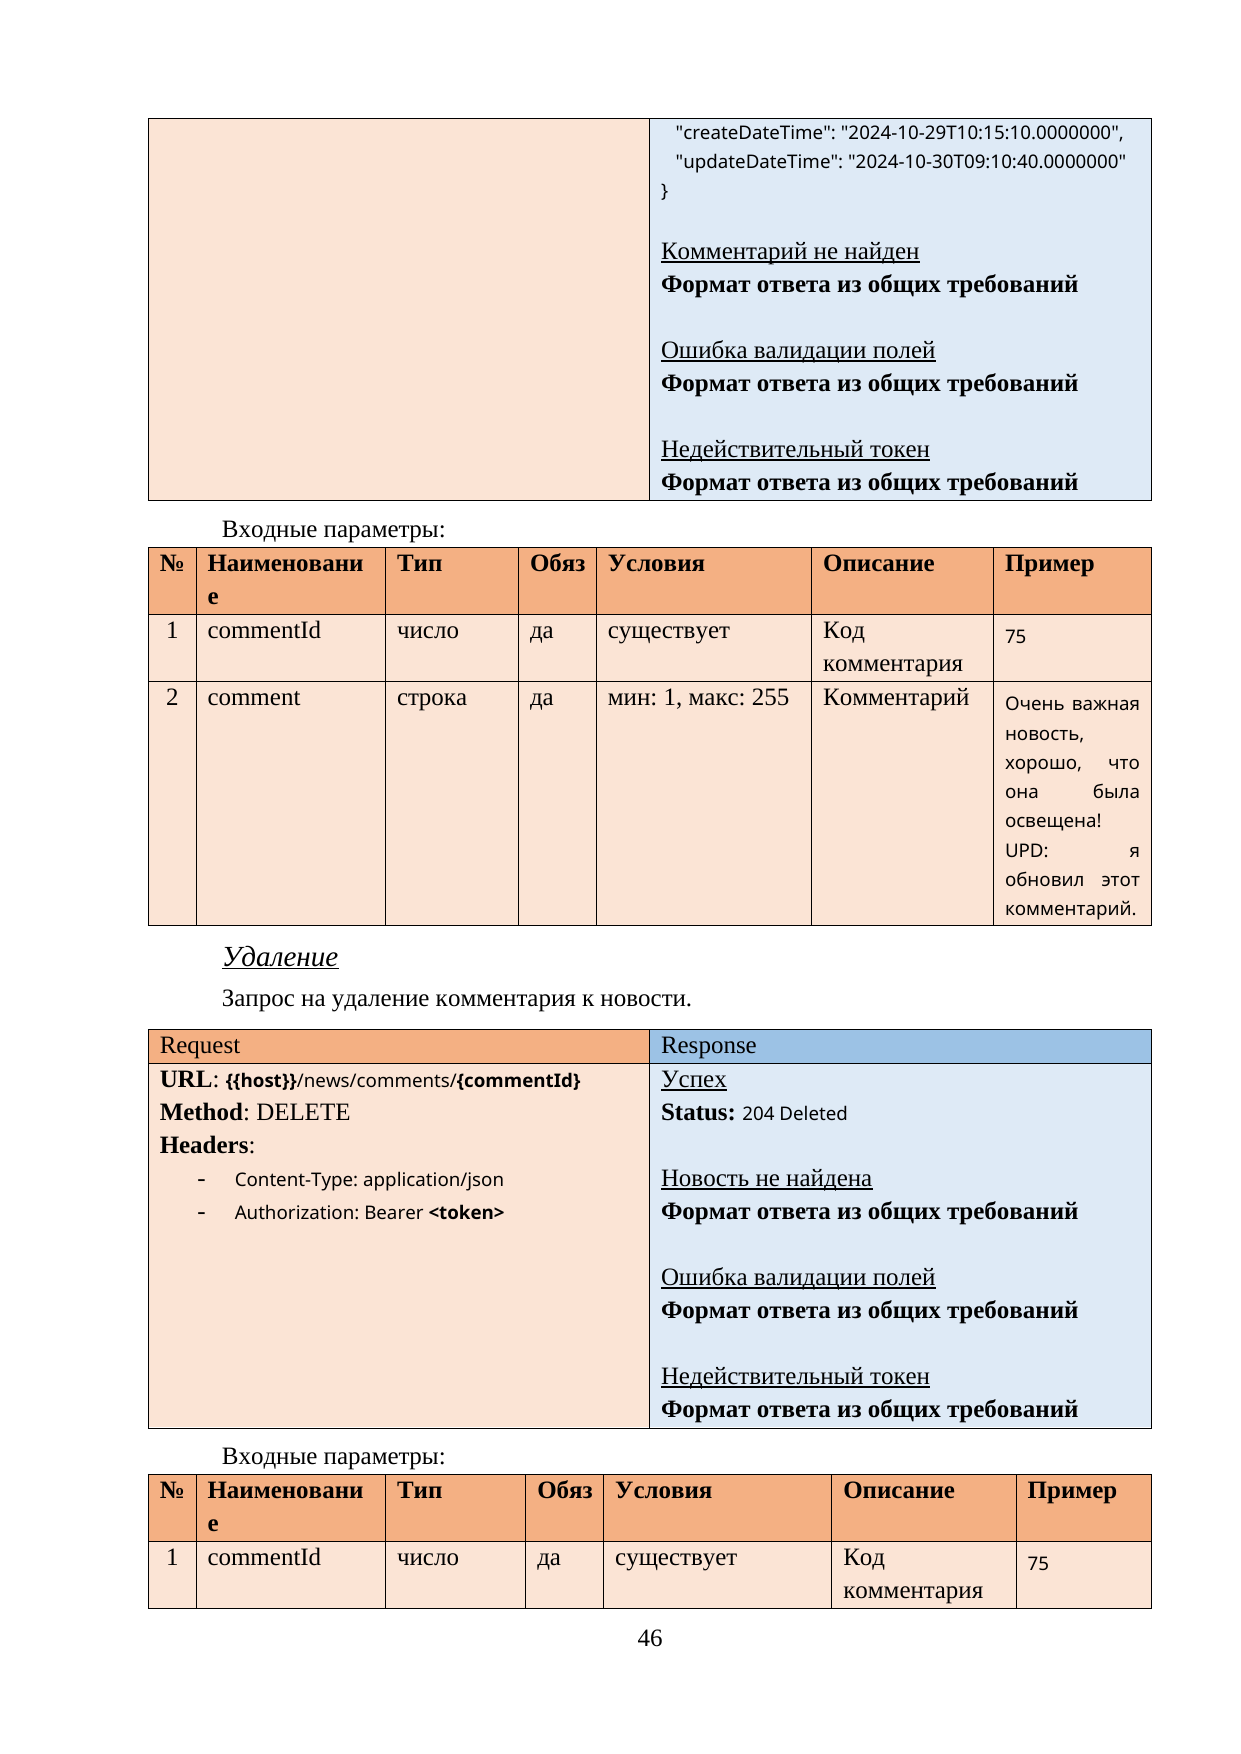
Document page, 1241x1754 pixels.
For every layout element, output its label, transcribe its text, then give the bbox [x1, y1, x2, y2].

table_cell Комментарий [812, 682, 993, 925]
table_cell 2 [149, 682, 196, 925]
table_cell да [526, 1542, 603, 1608]
table_header Пример [994, 548, 1151, 614]
table_cell 1 [149, 615, 196, 681]
table_cell comment [197, 682, 385, 925]
table_cell Код комментария [812, 615, 993, 681]
table_header Request [149, 1030, 649, 1063]
table_header Наименование [197, 548, 385, 614]
table_header Описание [832, 1475, 1016, 1541]
table_cell число [386, 615, 518, 681]
text Запрос на удаление комментария к новости. [148, 983, 1152, 1012]
table_cell существует [604, 1542, 831, 1608]
table_cell мин: 1, макс: 255 [597, 682, 811, 925]
table_header Описание [812, 548, 993, 614]
table_cell commentId [197, 615, 385, 681]
table_header Наименование [197, 1475, 385, 1541]
table_cell число [386, 1542, 525, 1608]
table_header Пример [1017, 1475, 1151, 1541]
table_cell 1 [149, 1542, 196, 1608]
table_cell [650, 119, 1151, 500]
table_cell Код комментария [832, 1542, 1016, 1608]
table_header Тип [386, 1475, 525, 1541]
table_cell 75 [994, 615, 1151, 681]
table_header Обяз [526, 1475, 603, 1541]
table_cell да [519, 682, 596, 925]
table_cell существует [597, 615, 811, 681]
text Удаление [148, 939, 1152, 972]
table_header Обяз [519, 548, 596, 614]
table_header № [149, 548, 196, 614]
text Входные параметры: [148, 514, 1152, 543]
table_header Условия [604, 1475, 831, 1541]
table_cell да [519, 615, 596, 681]
table_cell 75 [1017, 1542, 1151, 1608]
table_cell URL: {{host}}/news/comments/{commentId} Method: DELETE Headers: Content-Type: application/json Authorization: Bearer <token> [149, 1064, 649, 1427]
table_cell Очень важная новость, хорошо, что она была освещена! UPD: я обновил этот комментарий. [994, 682, 1151, 925]
text Входные параметры: [148, 1441, 1152, 1470]
table_cell Успех Status: 204 Deleted Новость не найдена Формат ответа из общих требований Ошибка валидации полей Формат ответа из общих требований Недействительный токен Формат ответа из общих требований [650, 1064, 1151, 1427]
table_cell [149, 119, 649, 500]
table_header Тип [386, 548, 518, 614]
table_header Response [650, 1030, 1151, 1063]
table_header Условия [597, 548, 811, 614]
table_cell строка [386, 682, 518, 925]
table_header № [149, 1475, 196, 1541]
table_cell commentId [197, 1542, 385, 1608]
